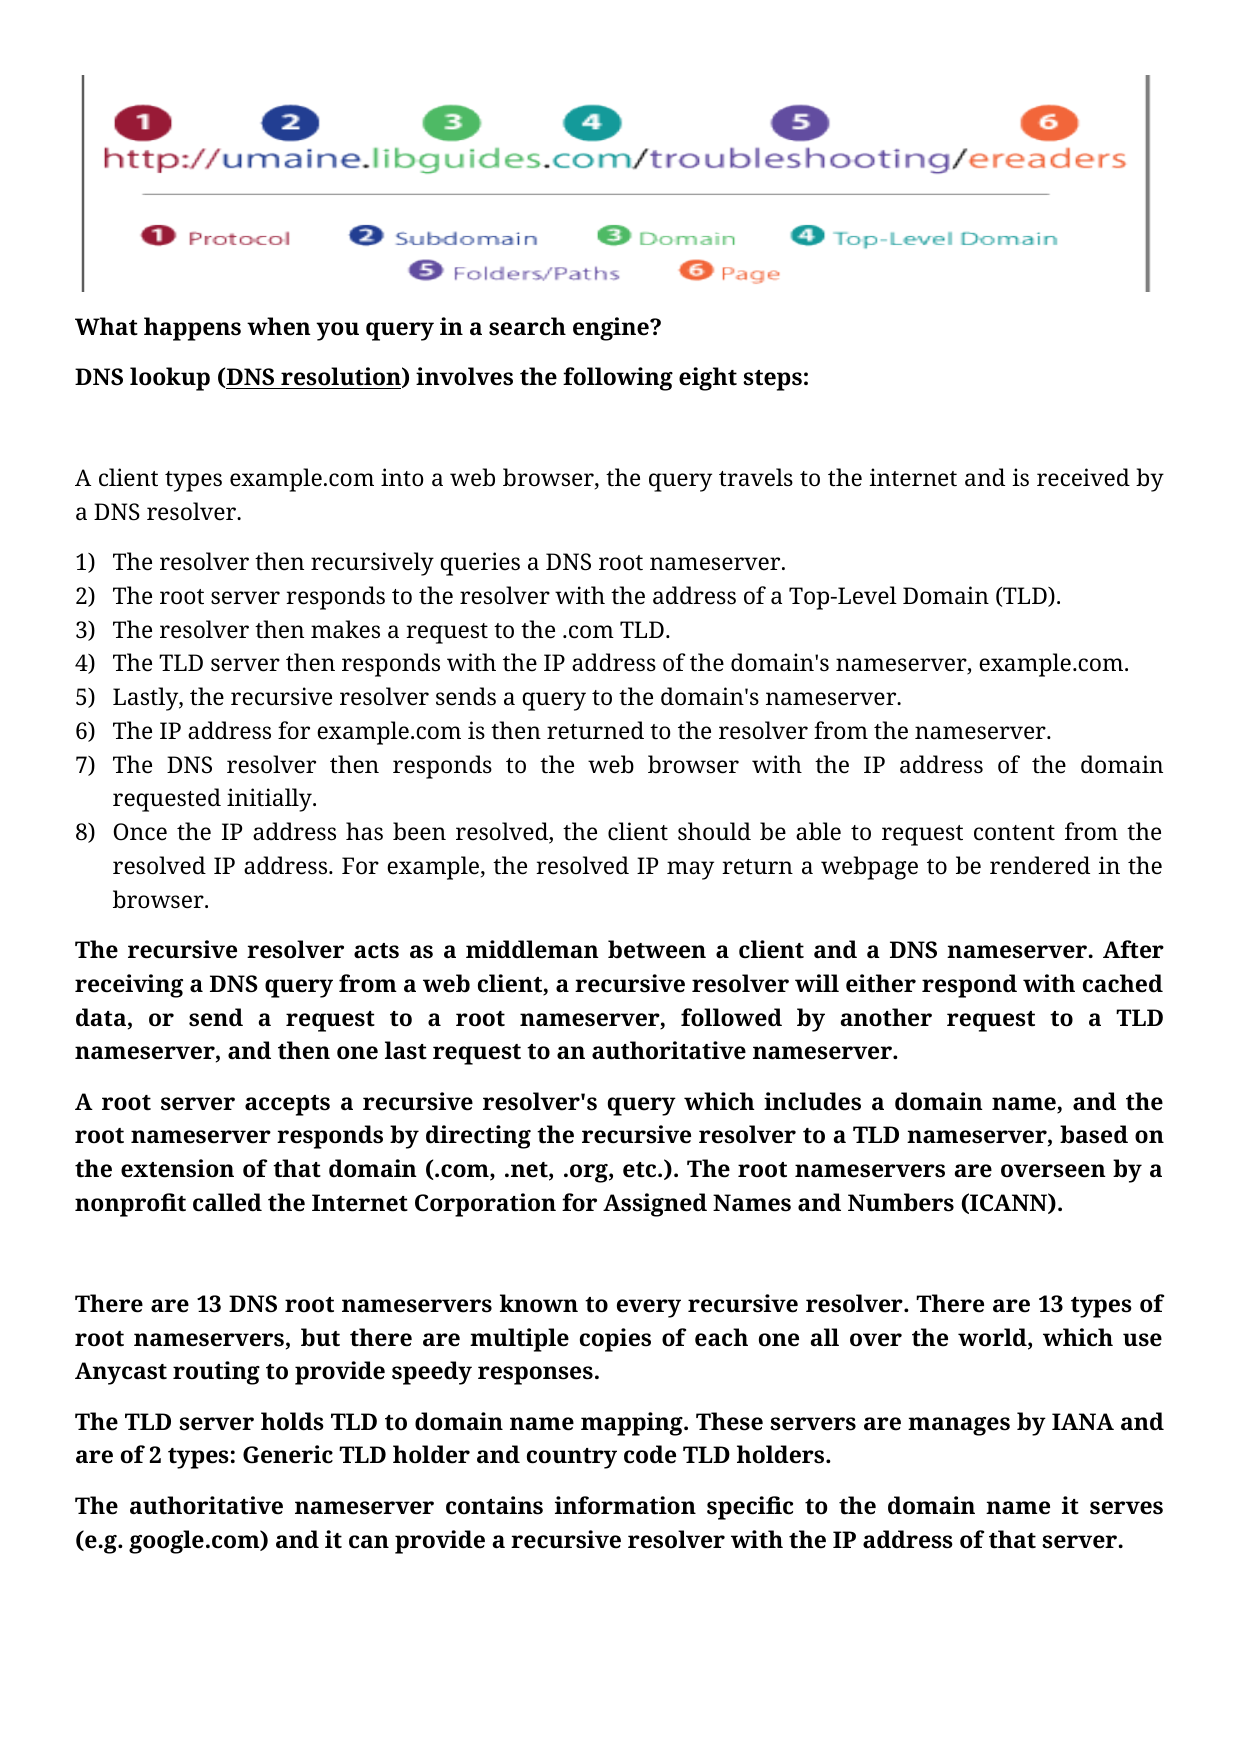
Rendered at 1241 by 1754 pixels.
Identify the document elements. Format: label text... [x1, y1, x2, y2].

text There are 13 DNS root nameservers known to every recursive resolver. There are 13 types of root nameservers, but there are multiple copies of each one all over the world, which use Anycast routing to provide speedy responses. [75, 1288, 1165, 1387]
text DNS lookup (DNS resolution) involves the following eight steps: [75, 361, 1165, 392]
text The TLD server holds TLD to domain name mapping. These servers are manages by IANA and are of 2 types: Generic TLD holder and country code TLD holders. [75, 1406, 1165, 1471]
list The TLD server then responds with the IP address of the domain's nameserver, example.com. [75, 647, 1165, 679]
text A root server accepts a recursive resolver's query which includes a domain name, and the root nameserver responds by directing the recursive resolver to a TLD nameserver, based on the extension of that domain (.com, .net, .org, etc.). The root nameservers are overseen by a nonprofit called the Internet Corporation for Assigned Names and Numbers (ICANN). [75, 1086, 1165, 1218]
list The IP address for example.com is then returned to the resolver from the nameserver. [75, 715, 1165, 746]
list Once the IP address has been resolved, the client should be able to request content from the resolved IP address. For example, the resolved IP may return a webpage to be rendered in the browser. [75, 816, 1165, 915]
picture [75, 75, 1156, 292]
text The recursive resolver acts as a middleman between a client and a DNS nameserver. After receiving a DNS query from a web client, a recursive resolver will either respond with cached data, or send a request to a root nameserver, followed by another request to a TLD nameserver, and then one last request to an authoritative nameserver. [75, 934, 1165, 1067]
list Lastly, the recursive resolver sends a query to the domain's nameserver. [75, 681, 1165, 712]
list The resolver then recursively queries a DNS root nameserver. [75, 546, 1165, 577]
list The DNS resolver then responds to the web browser with the IP address of the domain requested initially. [75, 749, 1165, 814]
text A client types example.com into a web browser, the query travels to the internet and is received by a DNS resolver. [75, 462, 1165, 527]
text What happens when you query in a search engine? [75, 311, 1165, 342]
list The resolver then makes a request to the .com TLD. [75, 614, 1165, 645]
text The authoritative nameserver contains information specific to the domain name it serves (e.g. google.com) and it can provide a recursive resolver with the IP address of that server. [75, 1490, 1165, 1555]
list The root server responds to the resolver with the address of a Top-Level Domain (TLD). [75, 580, 1165, 611]
